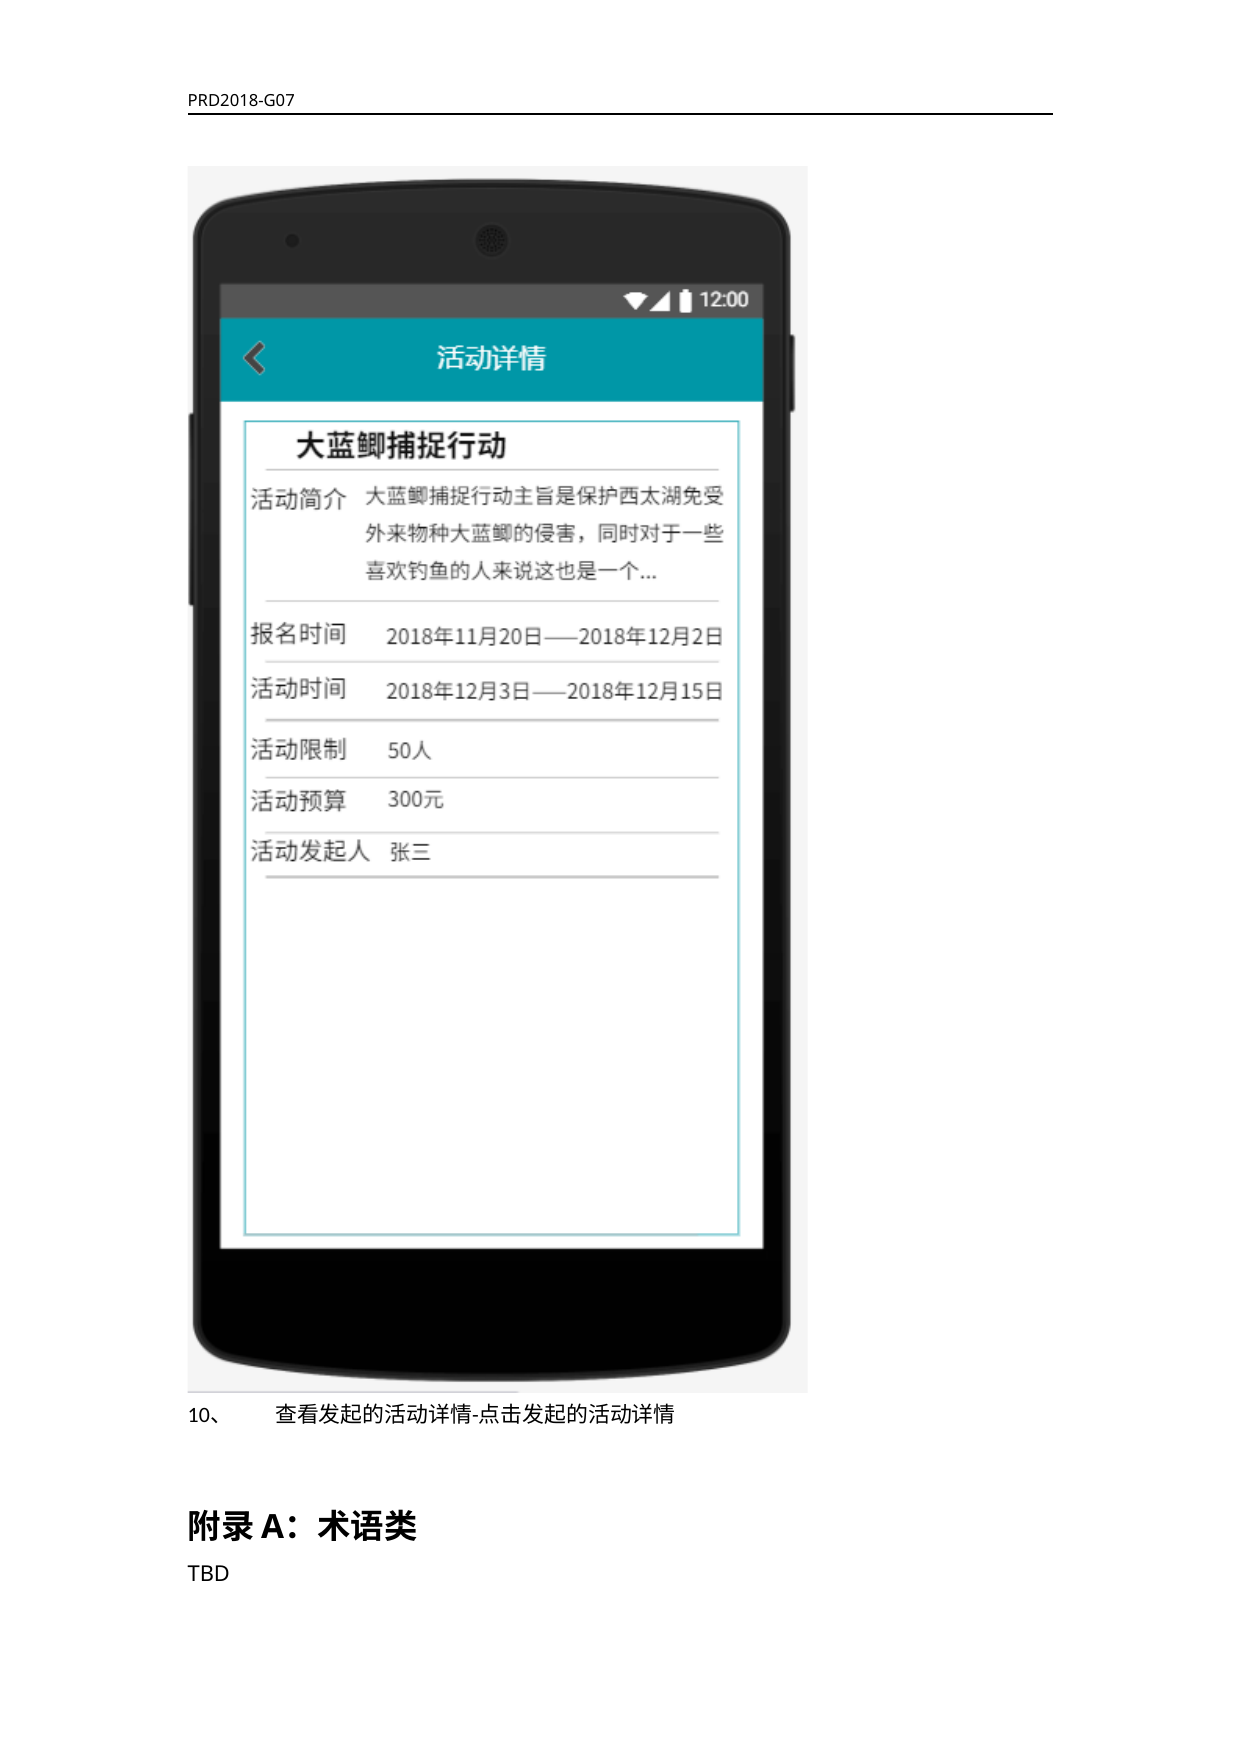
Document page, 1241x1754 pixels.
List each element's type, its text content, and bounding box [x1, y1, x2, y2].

text TBD [187, 1557, 1053, 1589]
picture [187, 166, 808, 1393]
list 查看发起的活动详情-点击发起的活动详情 [187, 1397, 1053, 1429]
